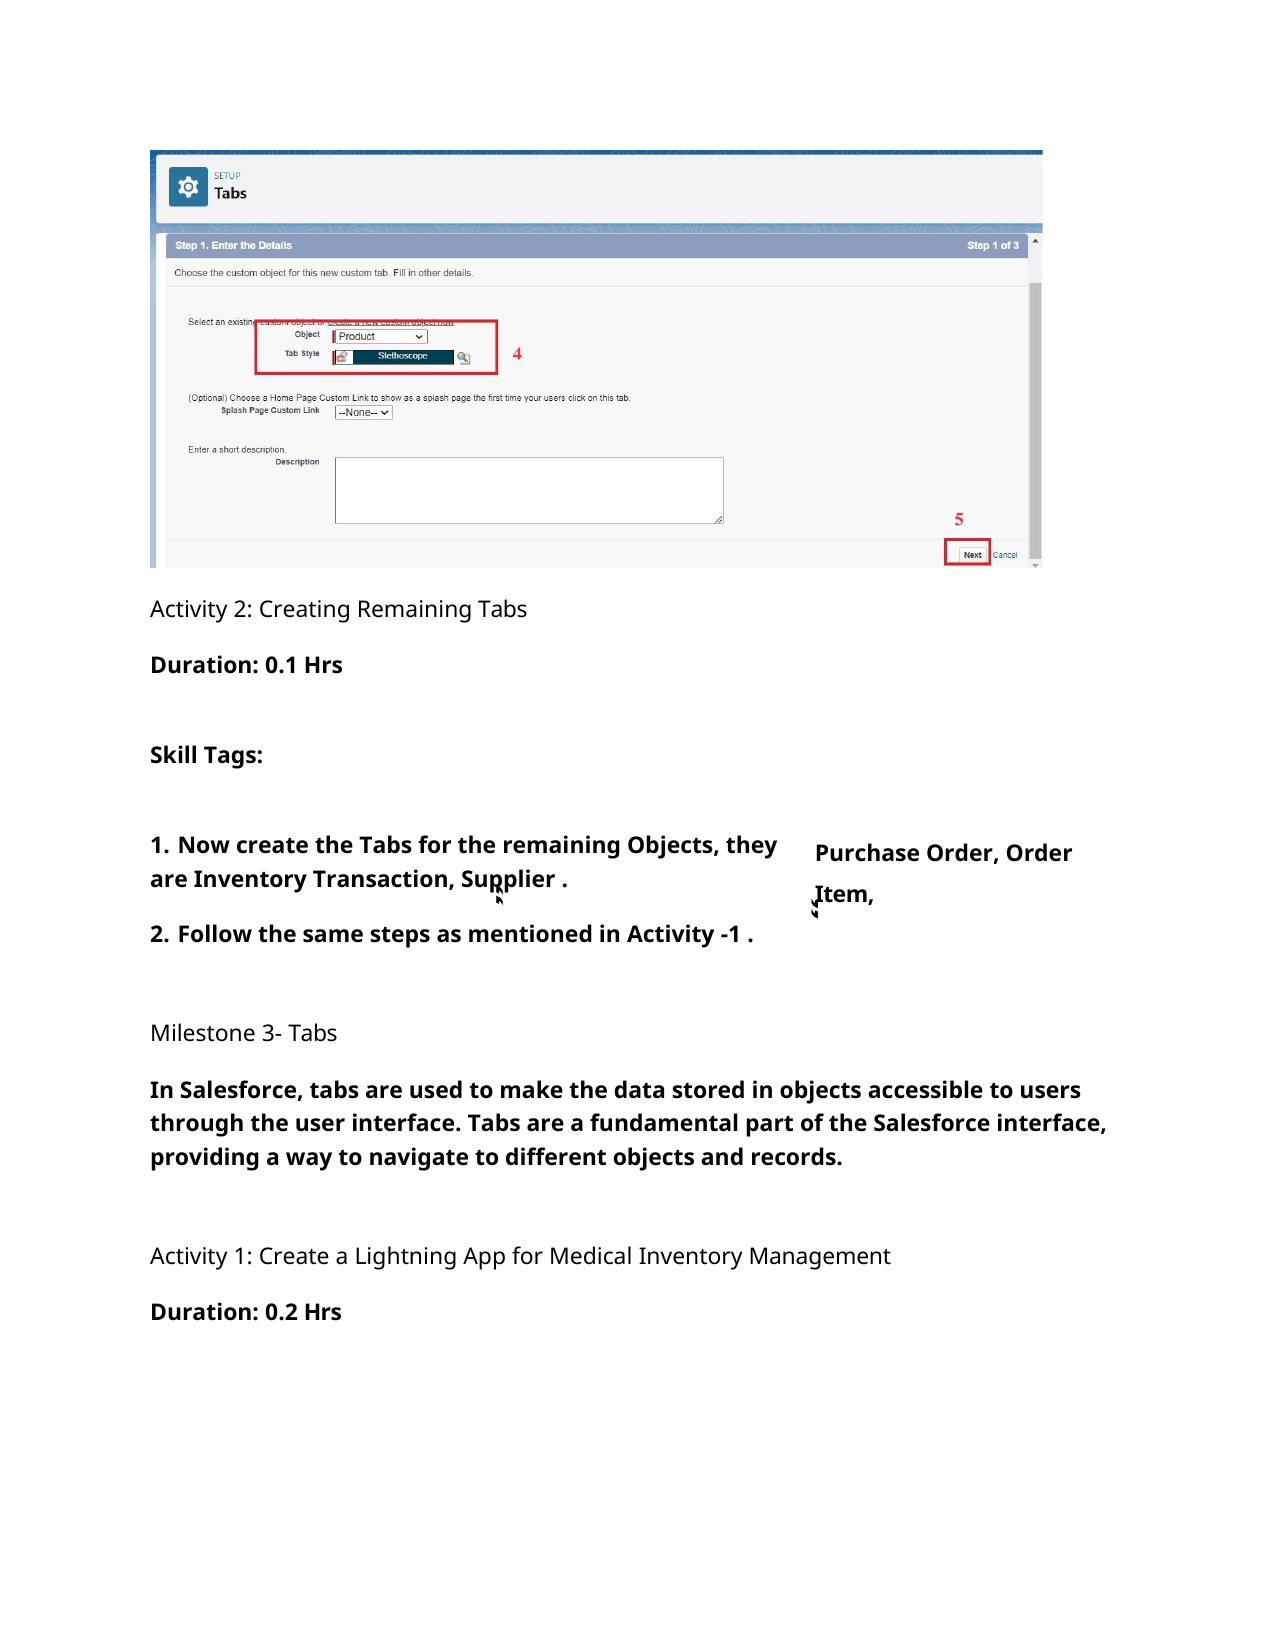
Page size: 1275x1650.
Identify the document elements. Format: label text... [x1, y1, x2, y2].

text Duration: 0.1 Hrs Skill Tags: [150, 649, 374, 770]
list Follow the same steps as mentioned in Activity -1 . [150, 918, 799, 949]
text Duration: 0.2 Hrs [150, 1296, 1125, 1327]
text Purchase Order, Order Item, [814, 829, 1125, 911]
list Now create the Tabs for the remaining Objects, they are Inventory Transaction, Supplier . [150, 829, 799, 894]
text Activity 2: Creating Remaining Tabs [150, 592, 1125, 624]
text Milestone 3- Tabs [150, 1017, 1125, 1049]
text In Salesforce, tabs are used to make the data stored in objects accessible to users through the user interface. Tabs are a fundamental part of the Salesforce interface, providing a way to navigate to different objects and records. [150, 1073, 1125, 1172]
text Activity 1: Create a Lightning App for Medical Inventory Management [150, 1240, 1125, 1271]
picture [150, 150, 1043, 568]
